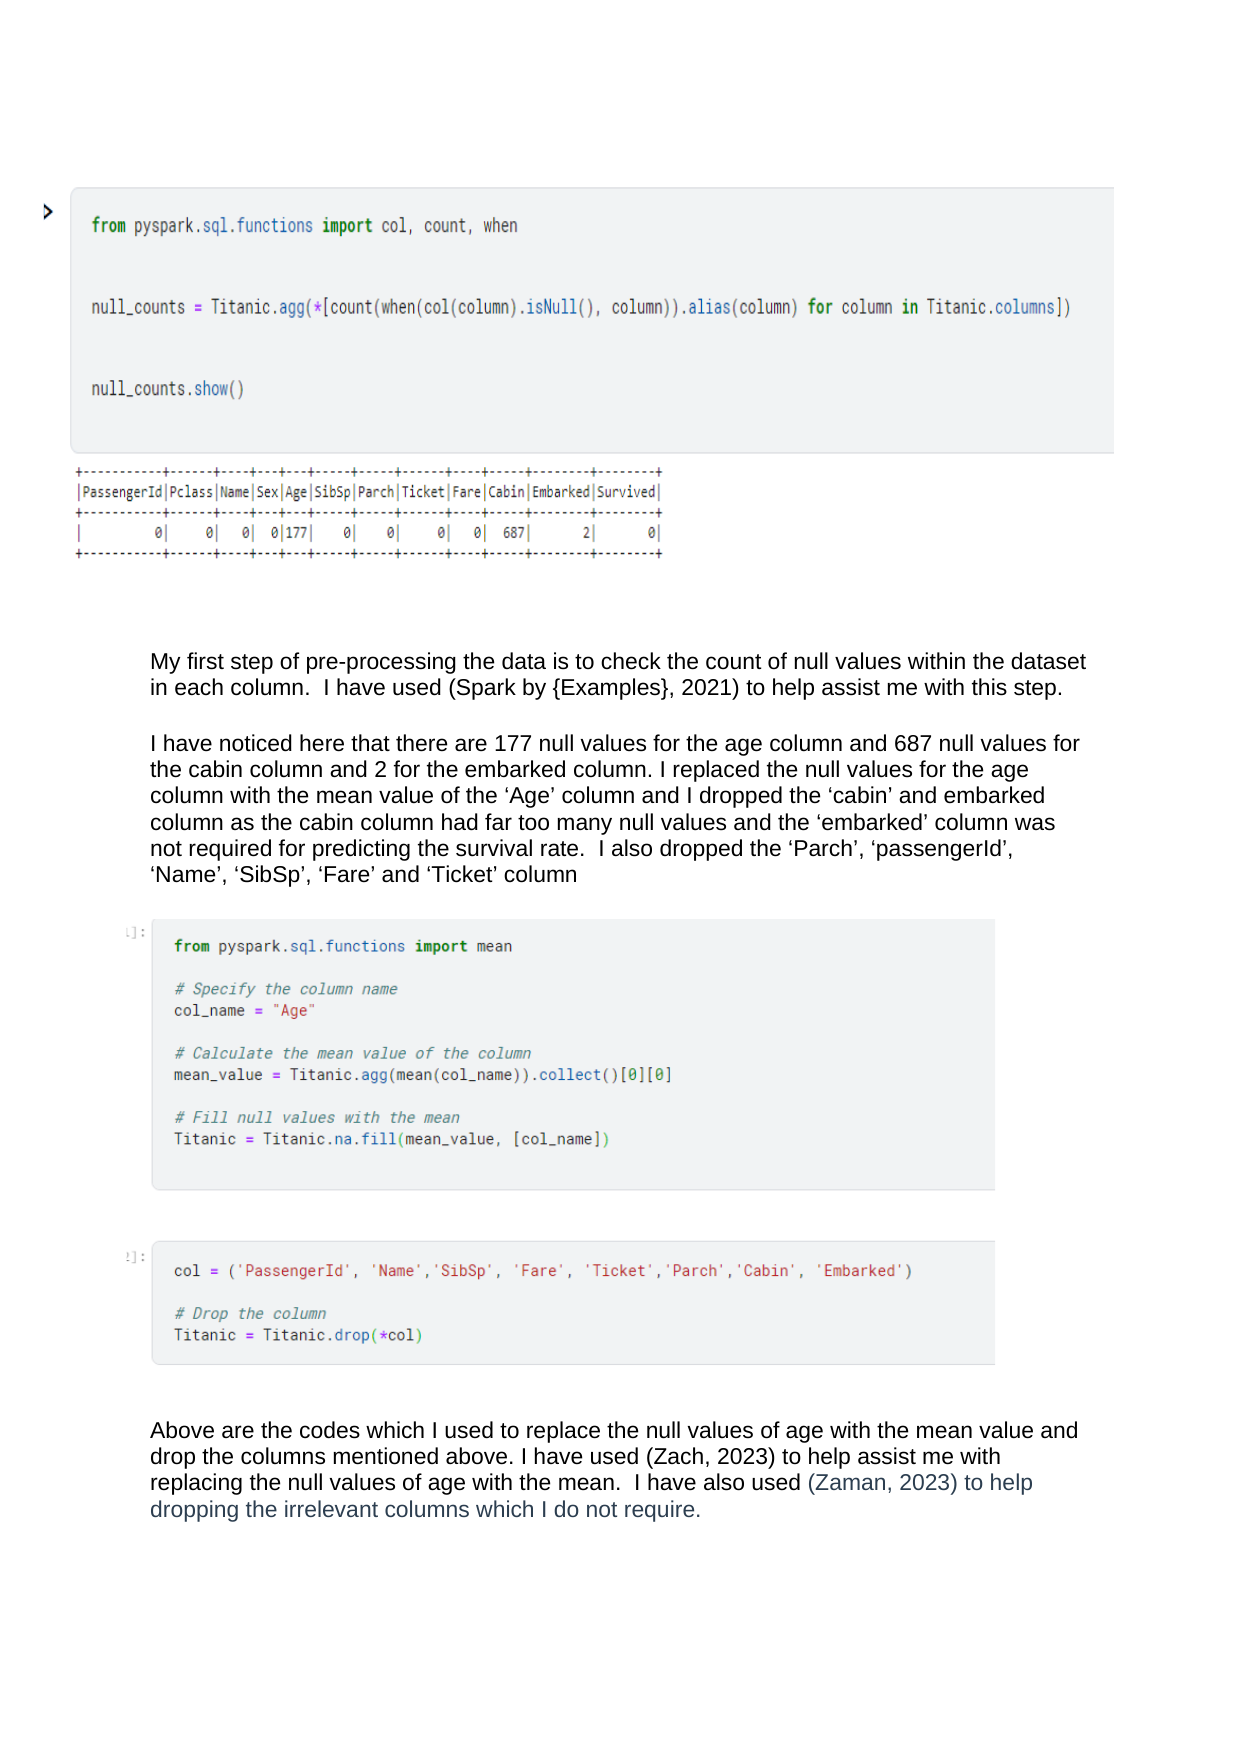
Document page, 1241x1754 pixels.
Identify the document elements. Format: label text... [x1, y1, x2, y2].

picture [126, 919, 996, 1381]
picture [43, 150, 1114, 593]
text Above are the codes which I used to replace the null values of age with the mean value and drop the columns mentioned above. I have used (Zach, 2023) to help assist me with replacing the null values of age with the mean. I have also used (Zaman, 2023) to help dropping the irrelevant columns which I do not require. [150, 1417, 1090, 1522]
text I have noticed here that there are 177 null values for the age column and 687 null values for the cabin column and 2 for the embarked column. I replaced the null values for the age column with the mean value of the ‘Age’ column and I dropped the ‘cabin’ and embarked column as the cabin column had far too many null values and the ‘embarked’ column was not required for predicting the survival rate. I also dropped the ‘Parch’, ‘passengerId’, ‘Name’, ‘SibSp’, ‘Fare’ and ‘Ticket’ column [150, 729, 1090, 888]
text My first step of pre-processing the data is to check the count of null values within the dataset in each column. I have used (Spark by {Examples}, 2021) to help assist me with this step. [150, 648, 1090, 700]
